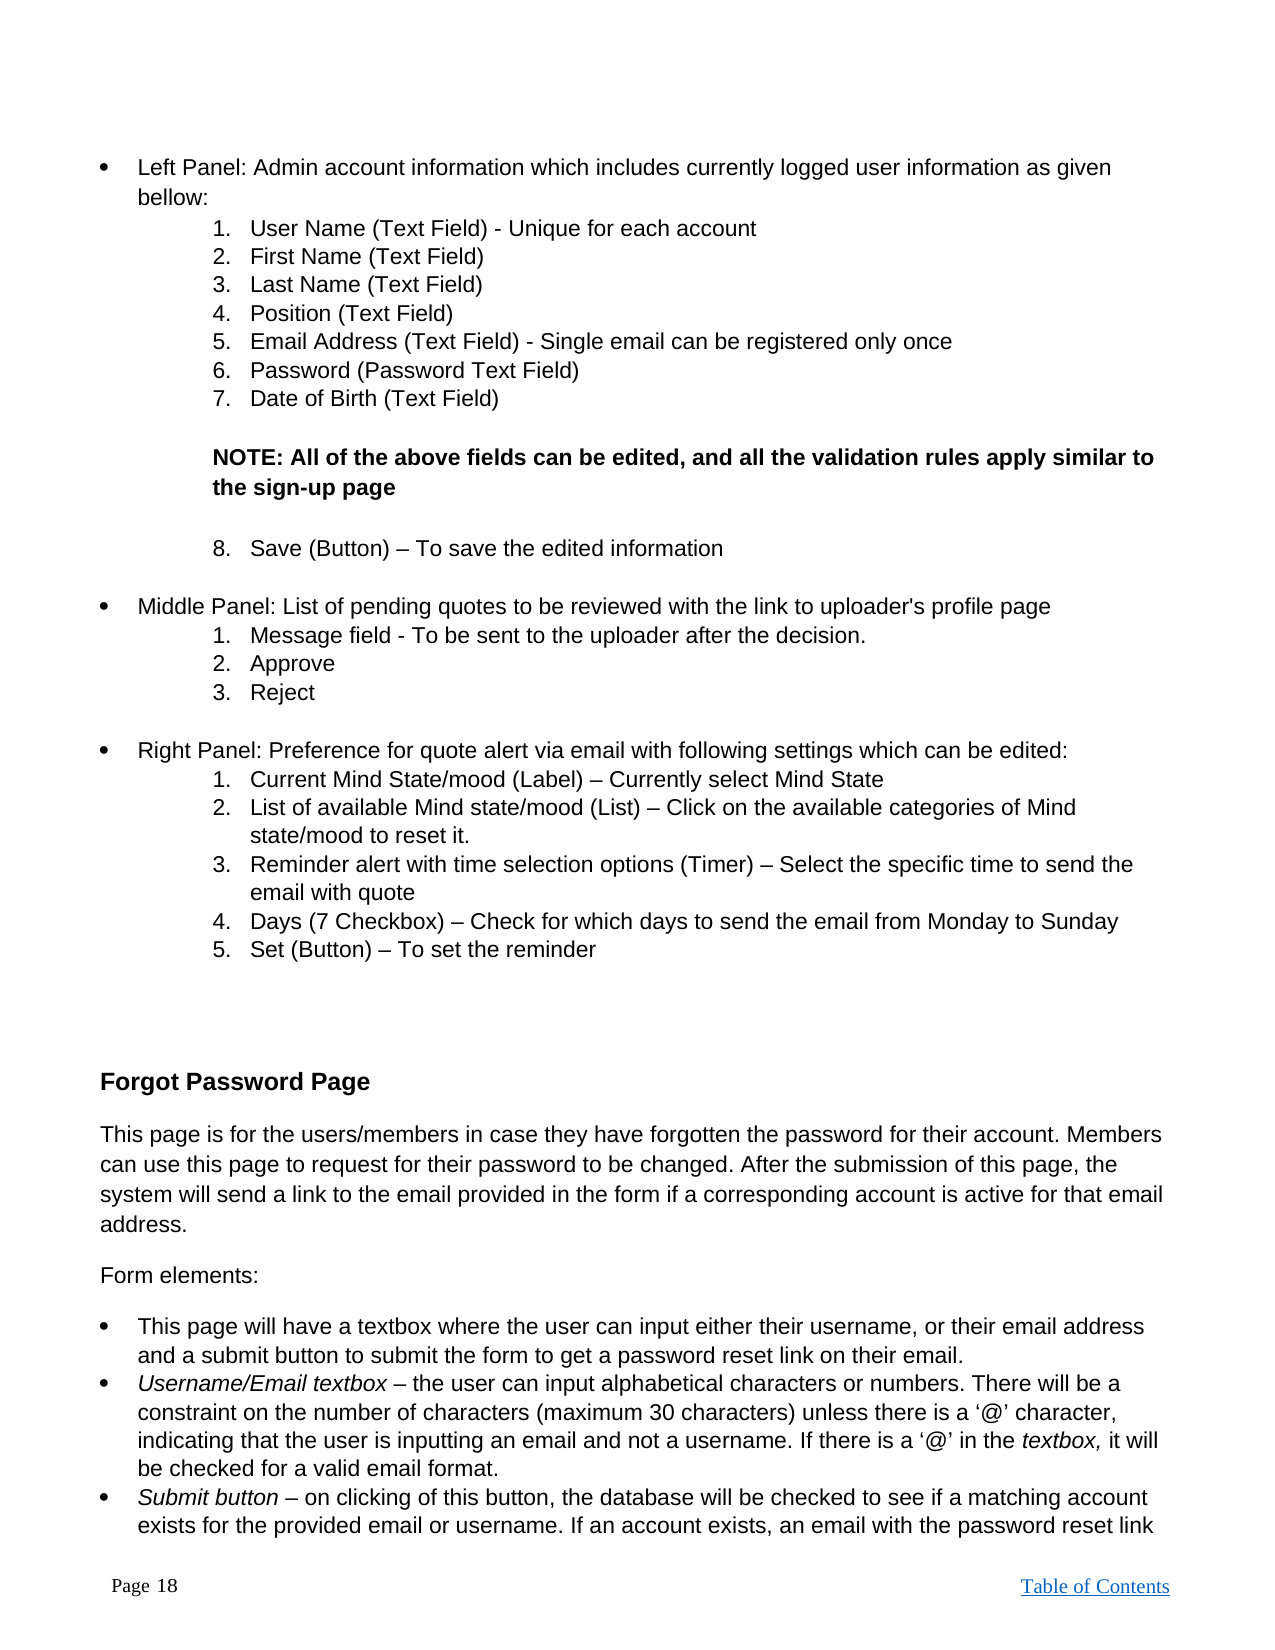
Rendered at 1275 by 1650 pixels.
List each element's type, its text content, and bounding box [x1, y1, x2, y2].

list Reminder alert with time selection options (Timer) – Select the specific time to send the email with quote [212, 851, 1175, 906]
list Last Name (Text Field) [212, 271, 1175, 298]
list Email Address (Text Field) - Single email can be registered only once [212, 328, 1175, 355]
list Message field - To be sent to the uploader after the decision. [212, 622, 1175, 648]
list Username/Email textbox – the user can input alphabetical characters or numbers. There will be a constraint on the number of characters (maximum 30 characters) unless there is a ‘@’ character, indicating that the user is inputting an email and not a username. If there is a ‘@’ in the textbox, it will be checked for a valid email format. [100, 1370, 1175, 1482]
list Save (Button) – To save the edited information [212, 534, 1175, 561]
text This page is for the users/members in case they have forgotten the password for their account. Members can use this page to request for their password to be changed. After the submission of this page, the system will send a link to the email provided in the form if a corresponding account is active for that email address. [100, 1121, 1175, 1237]
text Form elements: [100, 1262, 1175, 1288]
list Days (7 Checkbox) – Check for which days to send the email from Monday to Sunday [212, 908, 1175, 934]
list Password (Password Text Field) [212, 357, 1175, 383]
list Position (Text Field) [212, 300, 1175, 326]
list Middle Panel: List of pending quotes to be reviewed with the link to uploader's profile page [100, 593, 1175, 619]
list Left Panel: Admin account information which includes currently logged user information as given bellow: [100, 154, 1175, 211]
list Approve [212, 650, 1175, 676]
list Right Panel: Preference for quote alert via email with following settings which can be edited: [100, 737, 1175, 763]
list List of available Mind state/mood (List) – Click on the available categories of Mind state/mood to reset it. [212, 794, 1175, 849]
text Forgot Password Page [100, 1067, 1175, 1095]
list Reject [212, 678, 1175, 705]
list This page will have a textbox where the user can input either their username, or their email address and a submit button to submit the form to get a password reset link on their email. [100, 1313, 1175, 1368]
list First Name (Text Field) [212, 243, 1175, 269]
list Set (Button) – To set the reminder [212, 936, 1175, 962]
list User Name (Text Field) - Unique for each account [212, 214, 1175, 241]
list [100, 1484, 1175, 1539]
list NOTE: All of the above fields can be edited, and all the validation rules apply similar to the sign-up page [212, 444, 1175, 500]
list Date of Birth (Text Field) [212, 385, 1175, 412]
list Current Mind State/mood (Label) – Currently select Mind State [212, 766, 1175, 792]
